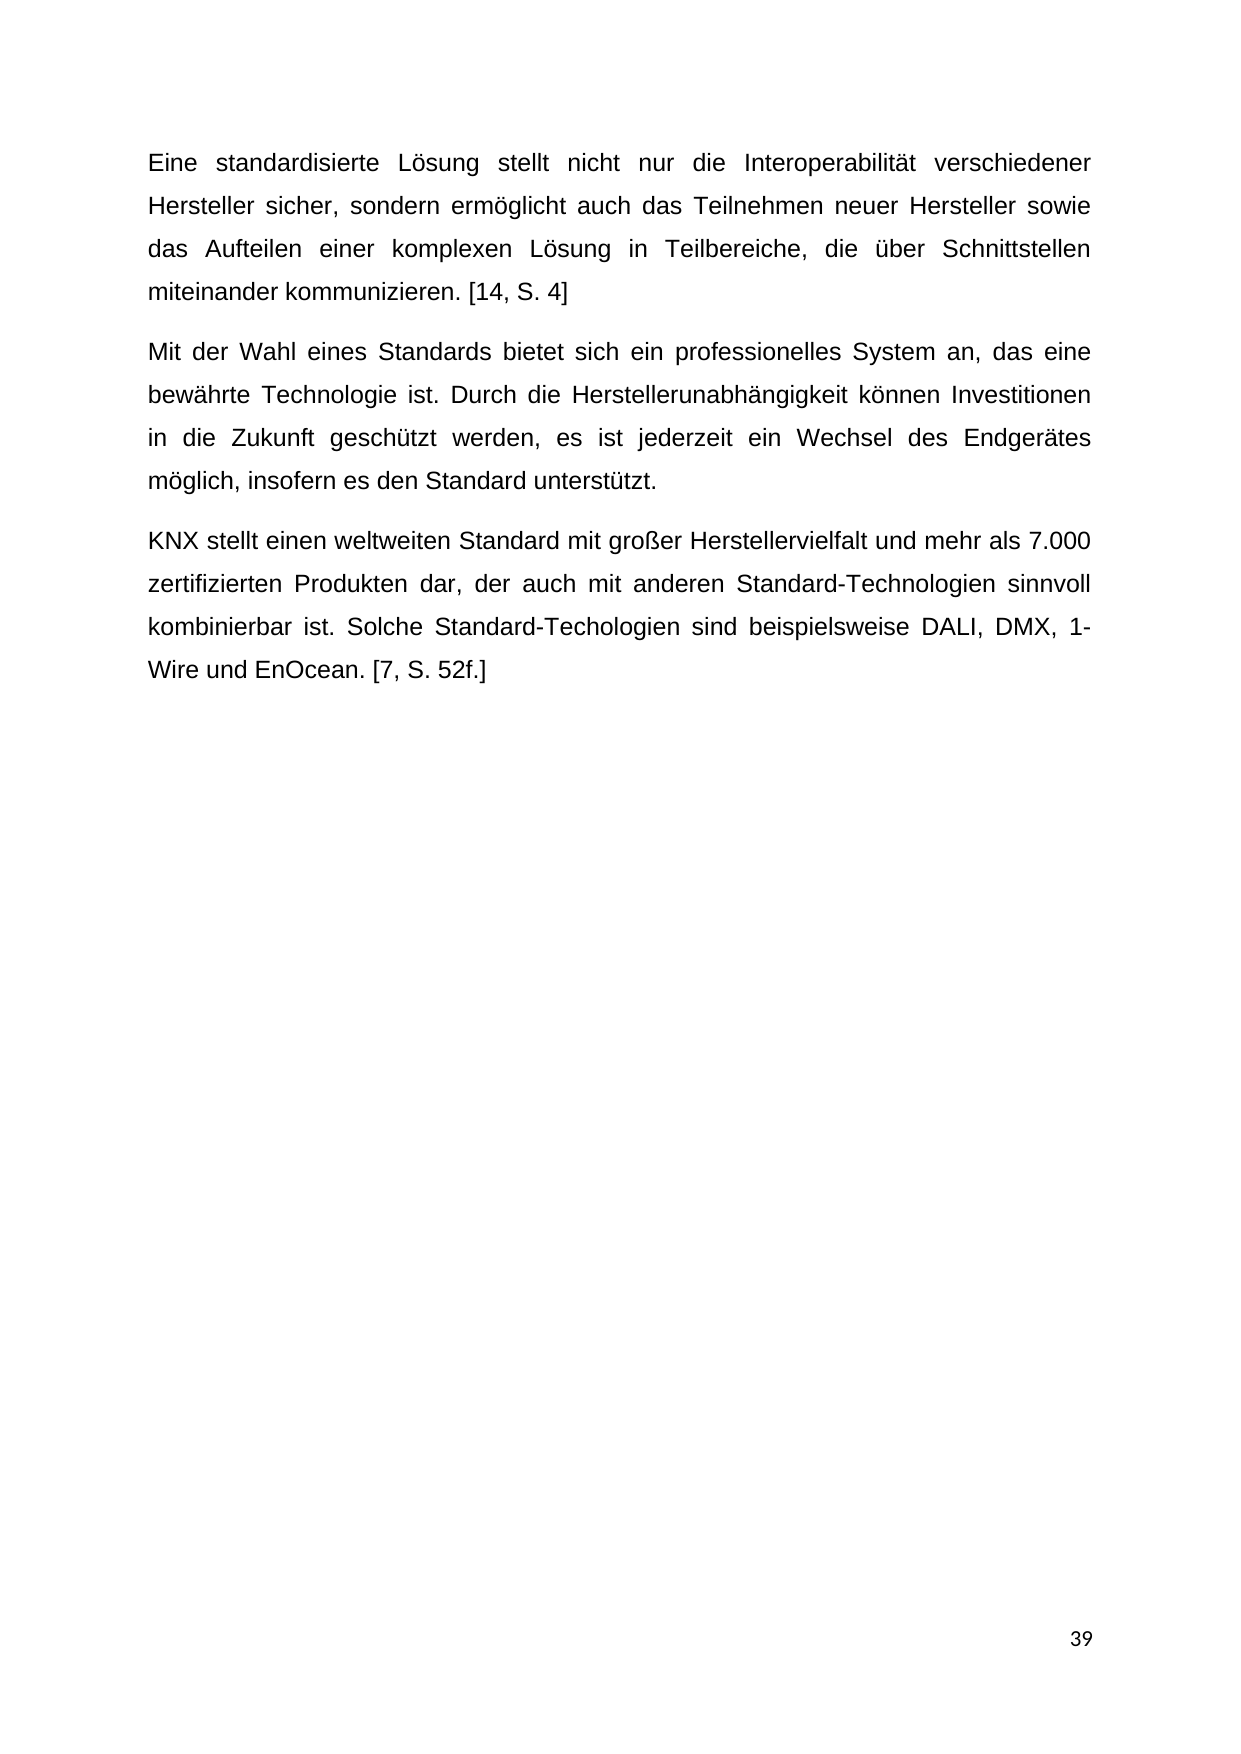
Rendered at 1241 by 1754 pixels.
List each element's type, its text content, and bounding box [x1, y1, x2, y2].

text KNX stellt einen weltweiten Standard mit großer Herstellervielfalt und mehr als 7.000 zertifizierten Produkten dar, der auch mit anderen Standard-Technologien sinnvoll kombinierbar ist. Solche Standard-Techologien sind beispielsweise DALI, DMX, 1-Wire und EnOcean. [7, S. 52f.] [148, 526, 1093, 684]
text Eine standardisierte Lösung stellt nicht nur die Interoperabilität verschiedener Hersteller sicher, sondern ermöglicht auch das Teilnehmen neuer Hersteller sowie das Aufteilen einer komplexen Lösung in Teilbereiche, die über Schnittstellen miteinander kommunizieren. [14, S. 4] [148, 148, 1093, 306]
text Mit der Wahl eines Standards bietet sich ein professionelles System an, das eine bewährte Technologie ist. Durch die Herstellerunabhängigkeit können Investitionen in die Zukunft geschützt werden, es ist jederzeit ein Wechsel des Endgerätes möglich, insofern es den Standard unterstützt. [148, 337, 1093, 495]
